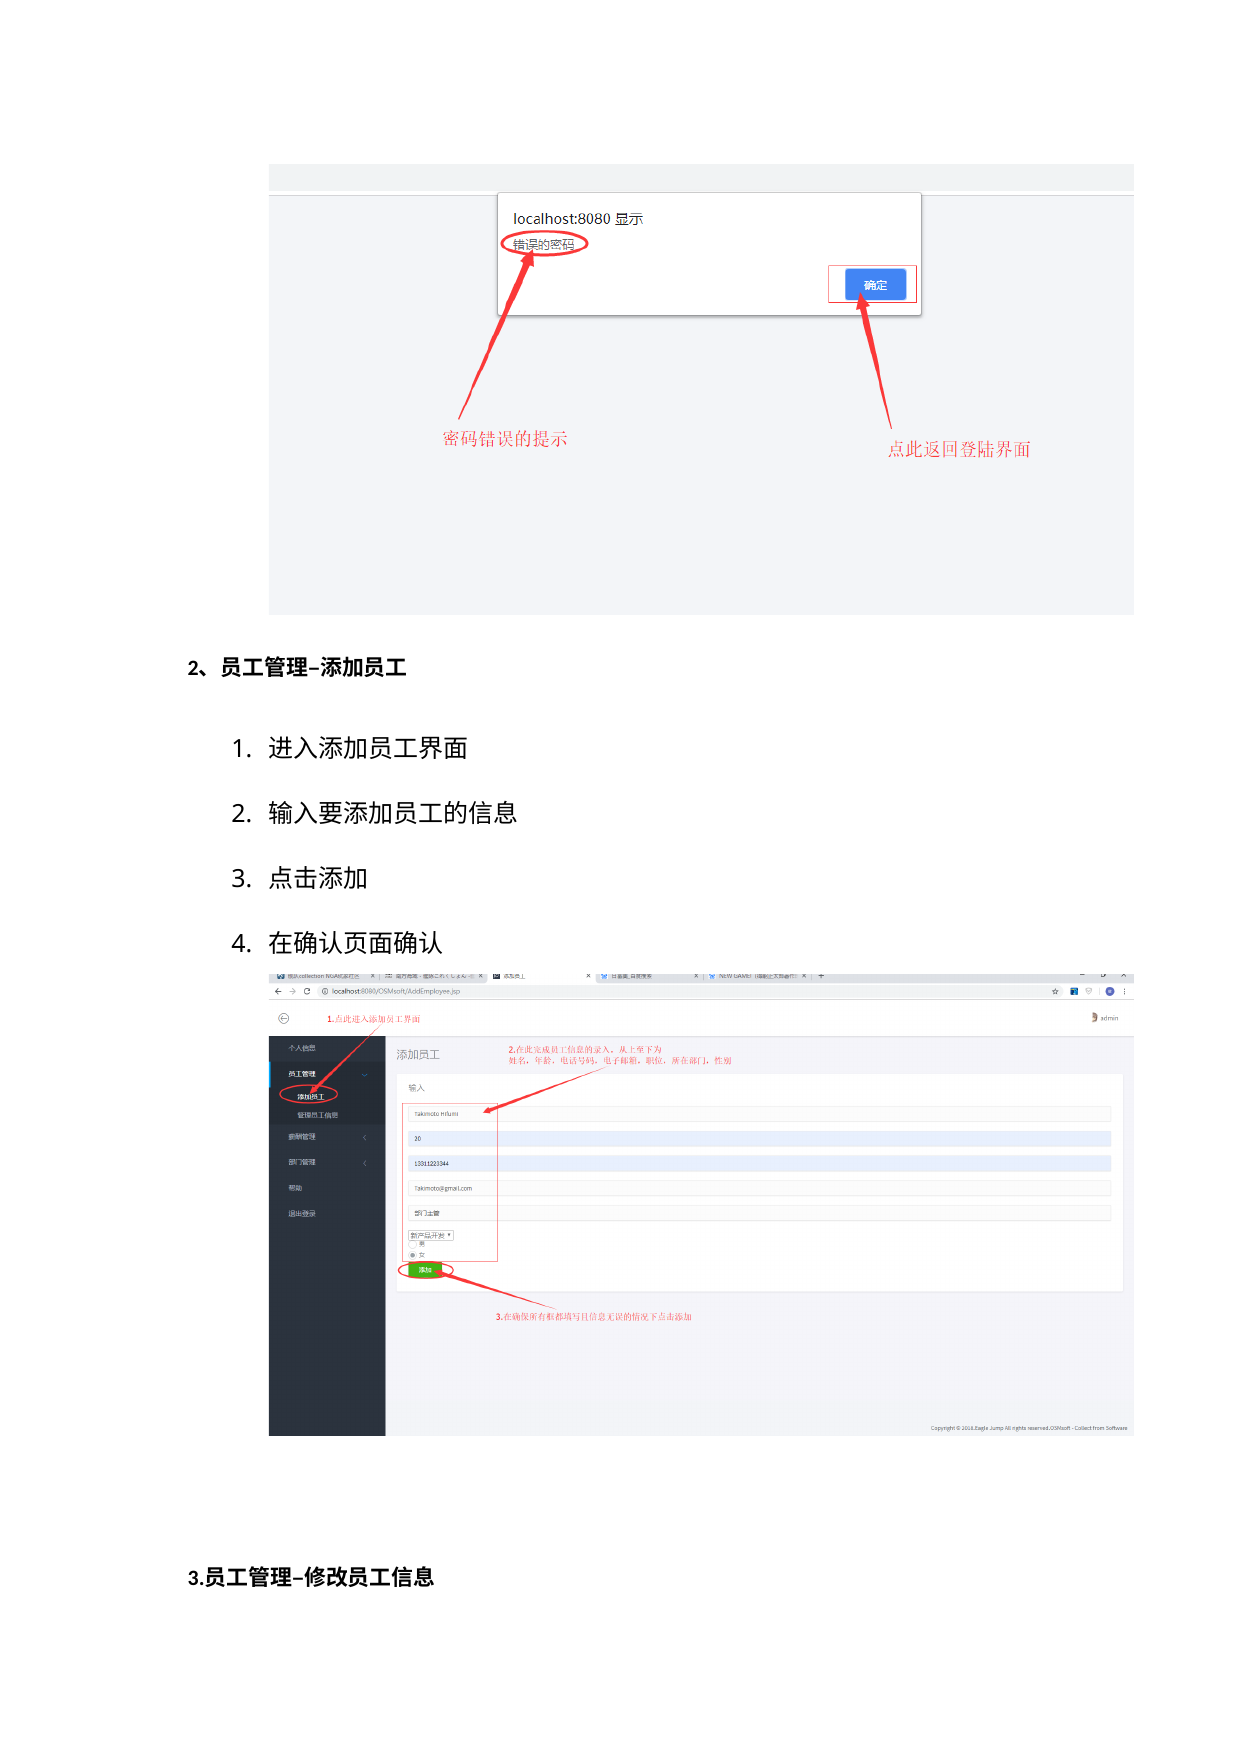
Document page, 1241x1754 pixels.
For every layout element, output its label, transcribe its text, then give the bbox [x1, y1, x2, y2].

list 进入添加员工界面 [231, 714, 1053, 779]
picture [268, 162, 1134, 615]
text 3.员工管理–修改员工信息 [187, 1559, 1053, 1592]
list 点击添加 [231, 844, 1053, 909]
text 2、员工管理–添加员工 [187, 649, 1053, 682]
list 在确认页面确认 [231, 909, 1053, 974]
picture [268, 974, 1134, 1436]
list 输入要添加员工的信息 [231, 779, 1053, 844]
